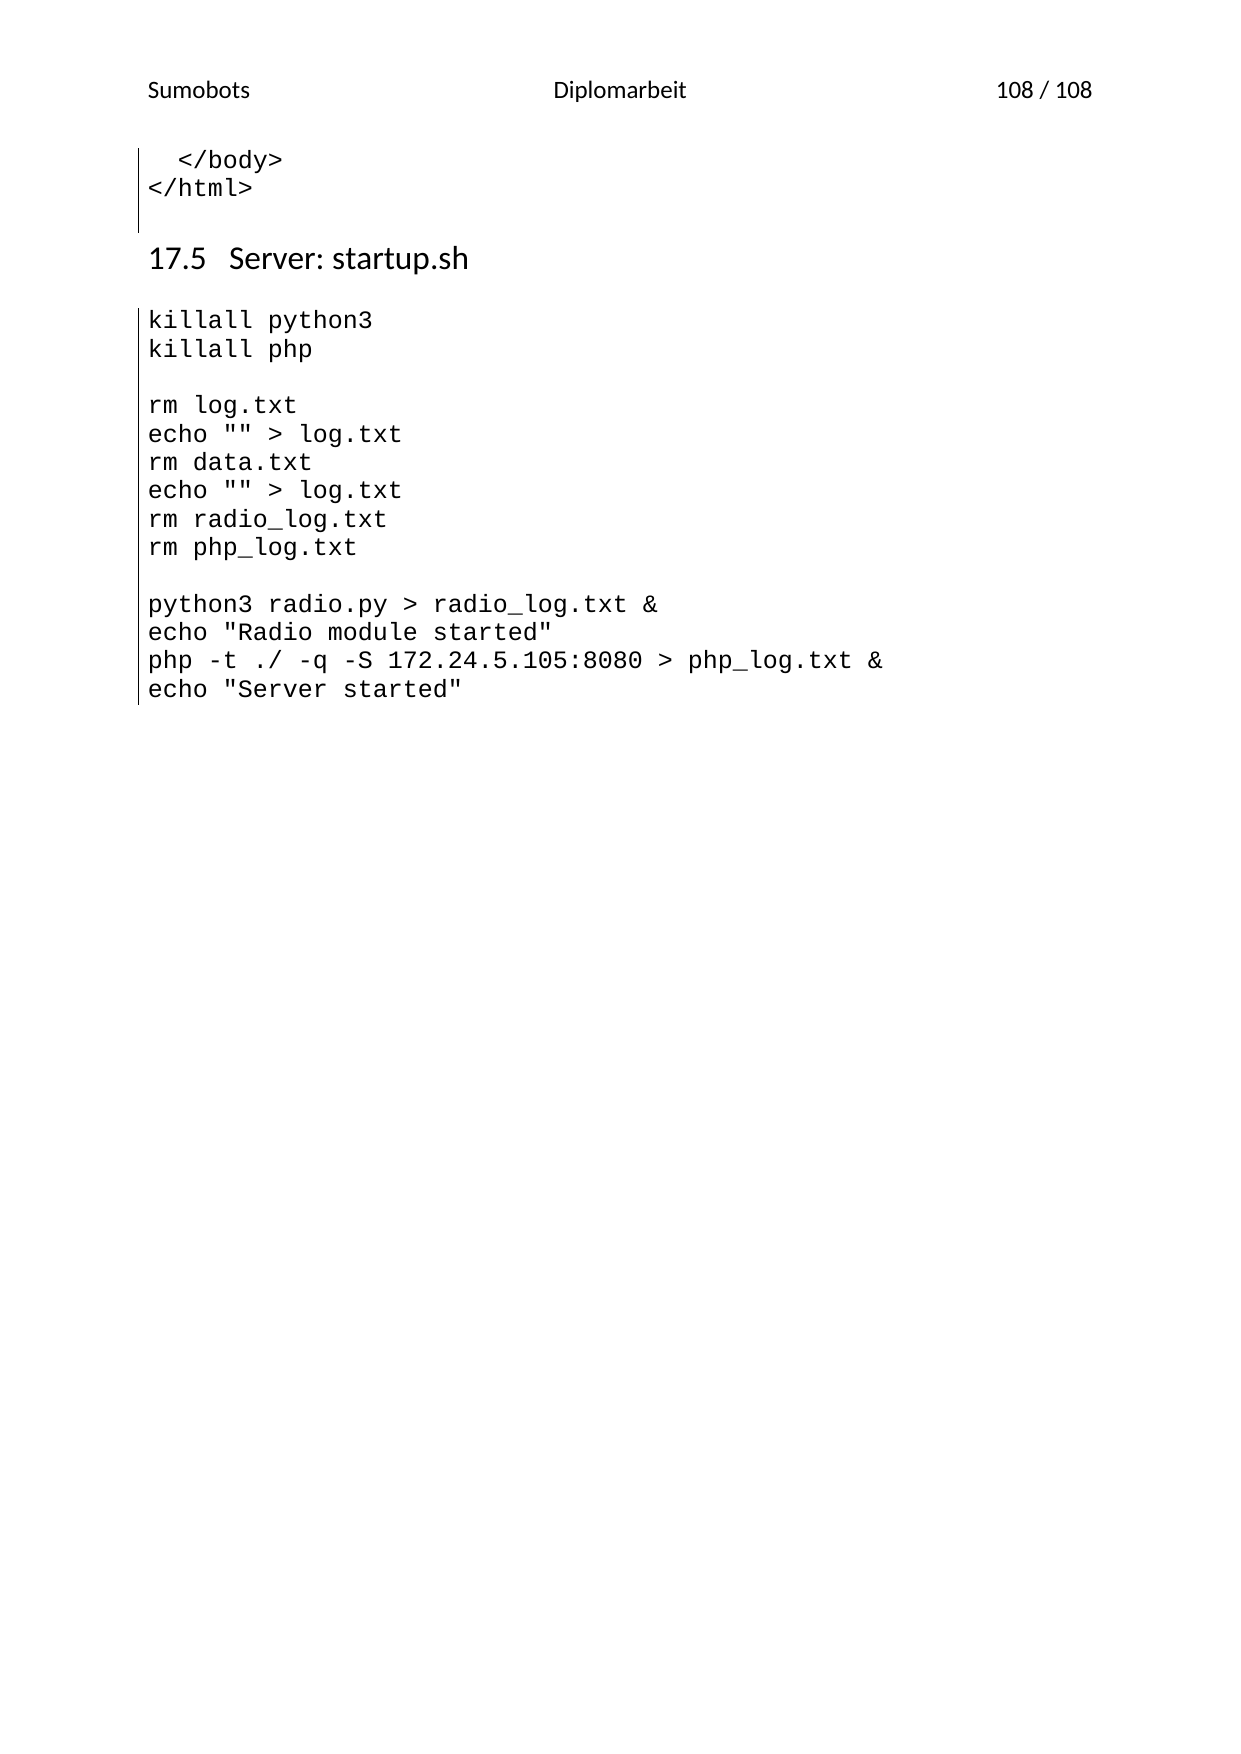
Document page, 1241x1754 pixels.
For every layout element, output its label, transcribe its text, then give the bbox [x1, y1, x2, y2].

text </html> [148, 176, 1093, 204]
text echo "Server started" [148, 676, 1093, 705]
text python3 radio.py > radio_log.txt & [148, 591, 1093, 620]
text </body> [148, 148, 1093, 176]
text killall php [148, 336, 1093, 365]
text rm data.txt [148, 450, 1093, 478]
text killall python3 [148, 308, 1093, 336]
text echo "Radio module started" [148, 620, 1093, 648]
subtitle Server: startup.sh [148, 237, 1093, 277]
text echo "" > log.txt [148, 478, 1093, 506]
text rm php_log.txt [148, 535, 1093, 563]
text echo "" > log.txt [148, 421, 1093, 450]
text php -t ./ -q -S 172.24.5.105:8080 > php_log.txt & [148, 648, 1093, 676]
text rm radio_log.txt [148, 506, 1093, 535]
text rm log.txt [148, 393, 1093, 421]
